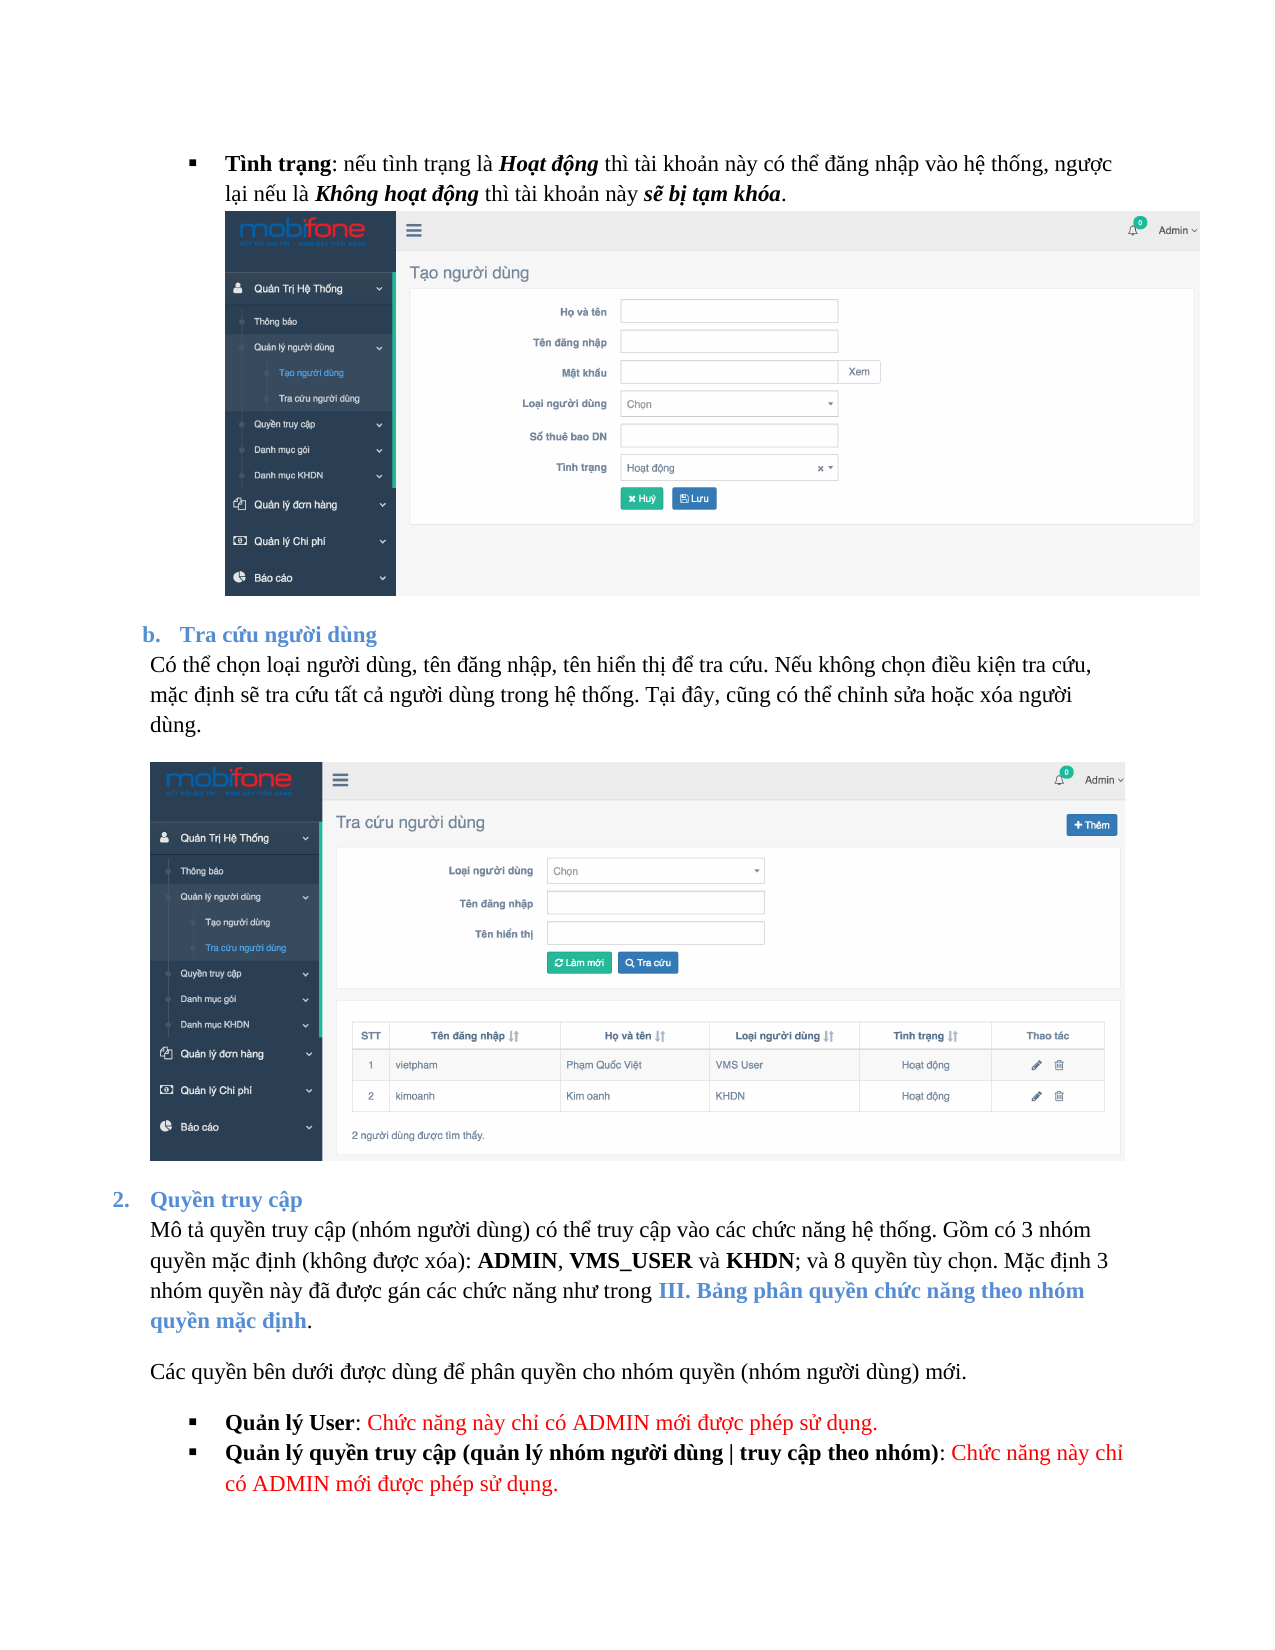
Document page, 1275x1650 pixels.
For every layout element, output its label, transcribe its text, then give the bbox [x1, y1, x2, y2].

picture [150, 762, 1125, 1161]
text Có thể chọn loại người dùng, tên đăng nhập, tên hiển thị để tra cứu. Nếu không chọn điều kiện tra cứu, mặc định sẽ tra cứu tất cả người dùng trong hệ thống. Tại đây, cũng có thể chỉnh sửa hoặc xóa người dùng. [150, 651, 1125, 738]
picture [225, 211, 1200, 596]
subtitle Tra cứu người dùng [142, 621, 1125, 647]
text Mô tả quyền truy cập (nhóm người dùng) có thể truy cập vào các chức năng hệ thống. Gồm có 3 nhóm quyền mặc định (không được xóa): ADMIN, VMS_USER và KHDN; và 8 quyền tùy chọn. Mặc định 3 nhóm quyền này đã được gán các chức năng như trong III. Bảng phân quyền chức năng theo nhóm quyền mặc định. [150, 1217, 1125, 1333]
subtitle Quyền truy cập [112, 1186, 1125, 1213]
text Các quyền bên dưới được dùng để phân quyền cho nhóm quyền (nhóm người dùng) mới. [150, 1358, 1125, 1384]
list Quản lý User: Chức năng này chỉ có ADMIN mới được phép sử dụng. [187, 1409, 1125, 1436]
list Quản lý quyền truy cập (quản lý nhóm người dùng | truy cập theo nhóm): Chức năng này chỉ có ADMIN mới được phép sử dụng. [187, 1439, 1125, 1496]
